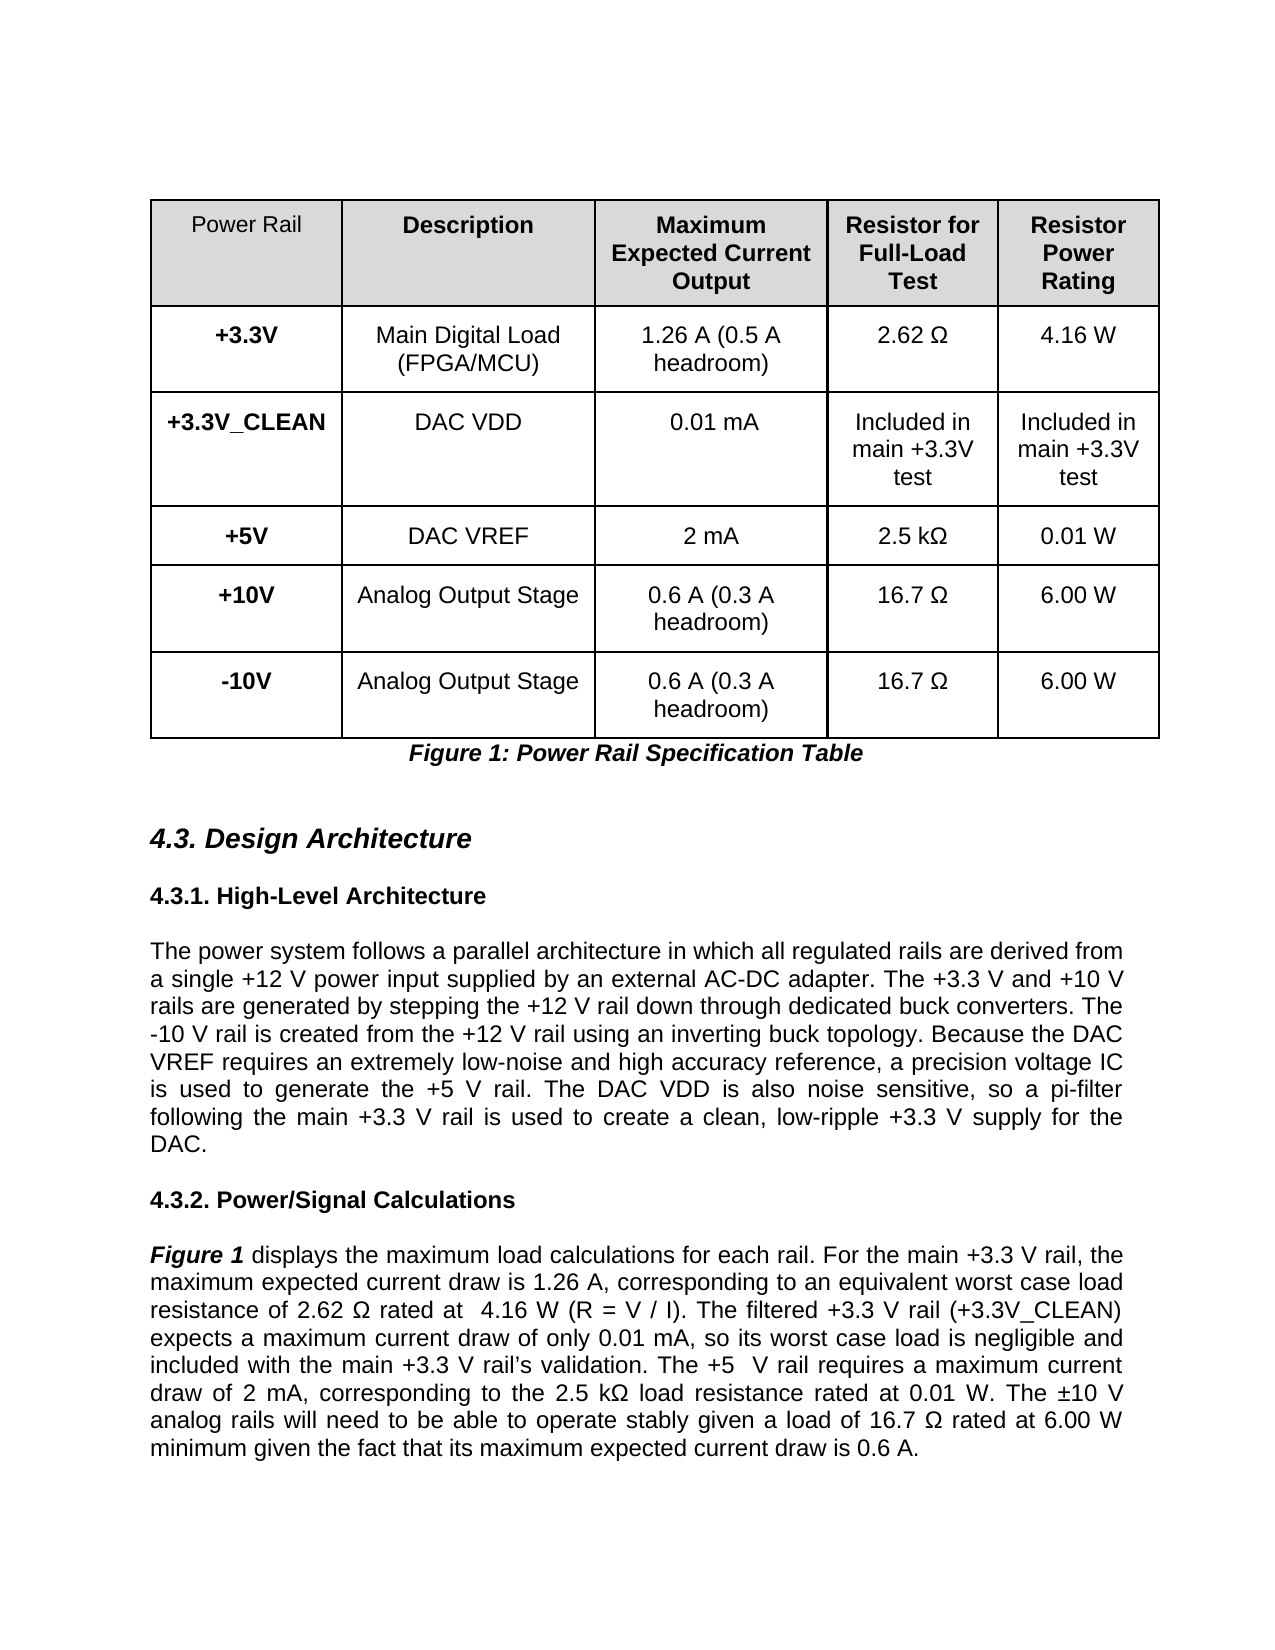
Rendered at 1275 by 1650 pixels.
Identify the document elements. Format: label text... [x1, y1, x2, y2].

text Figure 1: Power Rail Specification Table [150, 739, 1125, 767]
text 4.3.2. Power/Signal Calculations [150, 1186, 1125, 1213]
text 4.3.1. High-Level Architecture [150, 882, 1125, 909]
text The power system follows a parallel architecture in which all regulated rails are derived from a single +12 V power input supplied by an external AC-DC adapter. The +3.3 V and +10 V rails are generated by stepping the +12 V rail down through dedicated buck converters. The -10 V rail is created from the +12 V rail using an inverting buck topology. Because the DAC VREF requires an extremely low-noise and high accuracy reference, a precision voltage IC is used to generate the +5 V rail. The DAC VDD is also noise sensitive, so a pi-filter following the main +3.3 V rail is used to create a clean, low-ripple +3.3 V supply for the DAC. [150, 937, 1125, 1158]
text 4.3. Design Architecture [150, 822, 1125, 854]
text Figure 1 displays the maximum load calculations for each rail. For the main +3.3 V rail, the maximum expected current draw is 1.26 A, corresponding to an equivalent worst case load resistance of 2.62 Ω rated at 4.16 W (R = V / I). The filtered +3.3 V rail (+3.3V_CLEAN) expects a maximum current draw of only 0.01 mA, so its worst case load is negligible and included with the main +3.3 V rail’s validation. The +5 V rail requires a maximum current draw of 2 mA, corresponding to the 2.5 kΩ load resistance rated at 0.01 W. The ±10 V analog rails will need to be able to operate stably given a load of 16.7 Ω rated at 6.00 W minimum given the fact that its maximum expected current draw is 0.6 A. [150, 1241, 1125, 1462]
